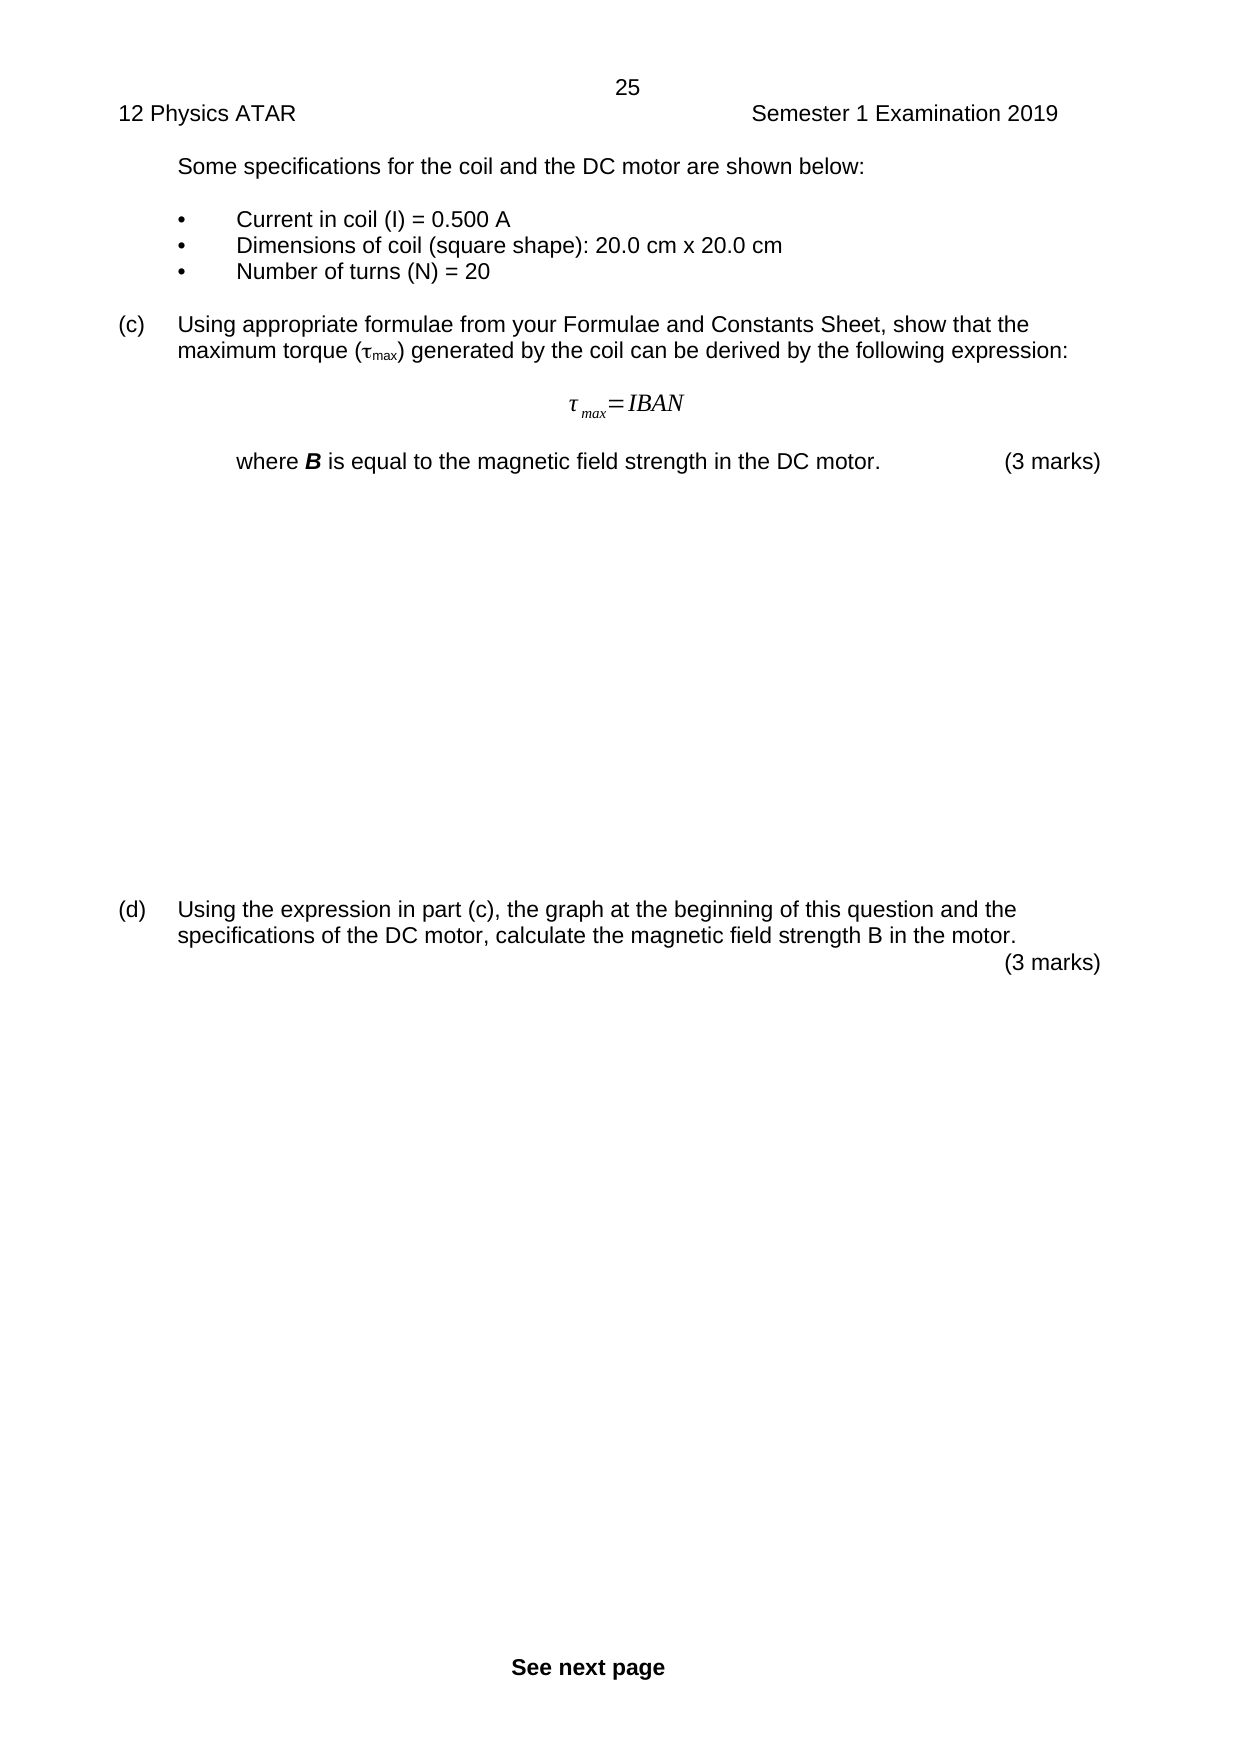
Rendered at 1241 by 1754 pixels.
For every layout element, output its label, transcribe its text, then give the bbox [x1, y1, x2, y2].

text (c) Using appropriate formulae from your Formulae and Constants Sheet, show that the maximum torque (max) generated by the coil can be derived by the following expression: [118, 311, 1137, 364]
text where B is equal to the magnetic field strength in the DC motor. (3 marks) [118, 448, 1137, 474]
text • Dimensions of coil (square shape): 20.0 cm x 20.0 cm [118, 232, 1137, 258]
text Some specifications for the coil and the DC motor are shown below: [118, 153, 1137, 179]
text (d) Using the expression in part (c), the graph at the beginning of this question and the specifications of the DC motor, calculate the magnetic field strength B in the motor. [118, 896, 1137, 948]
text • Current in coil (I) = 0.500 A [118, 206, 1137, 232]
text (3 marks) [118, 948, 1137, 975]
text • Number of turns (N) = 20 [118, 258, 1137, 284]
